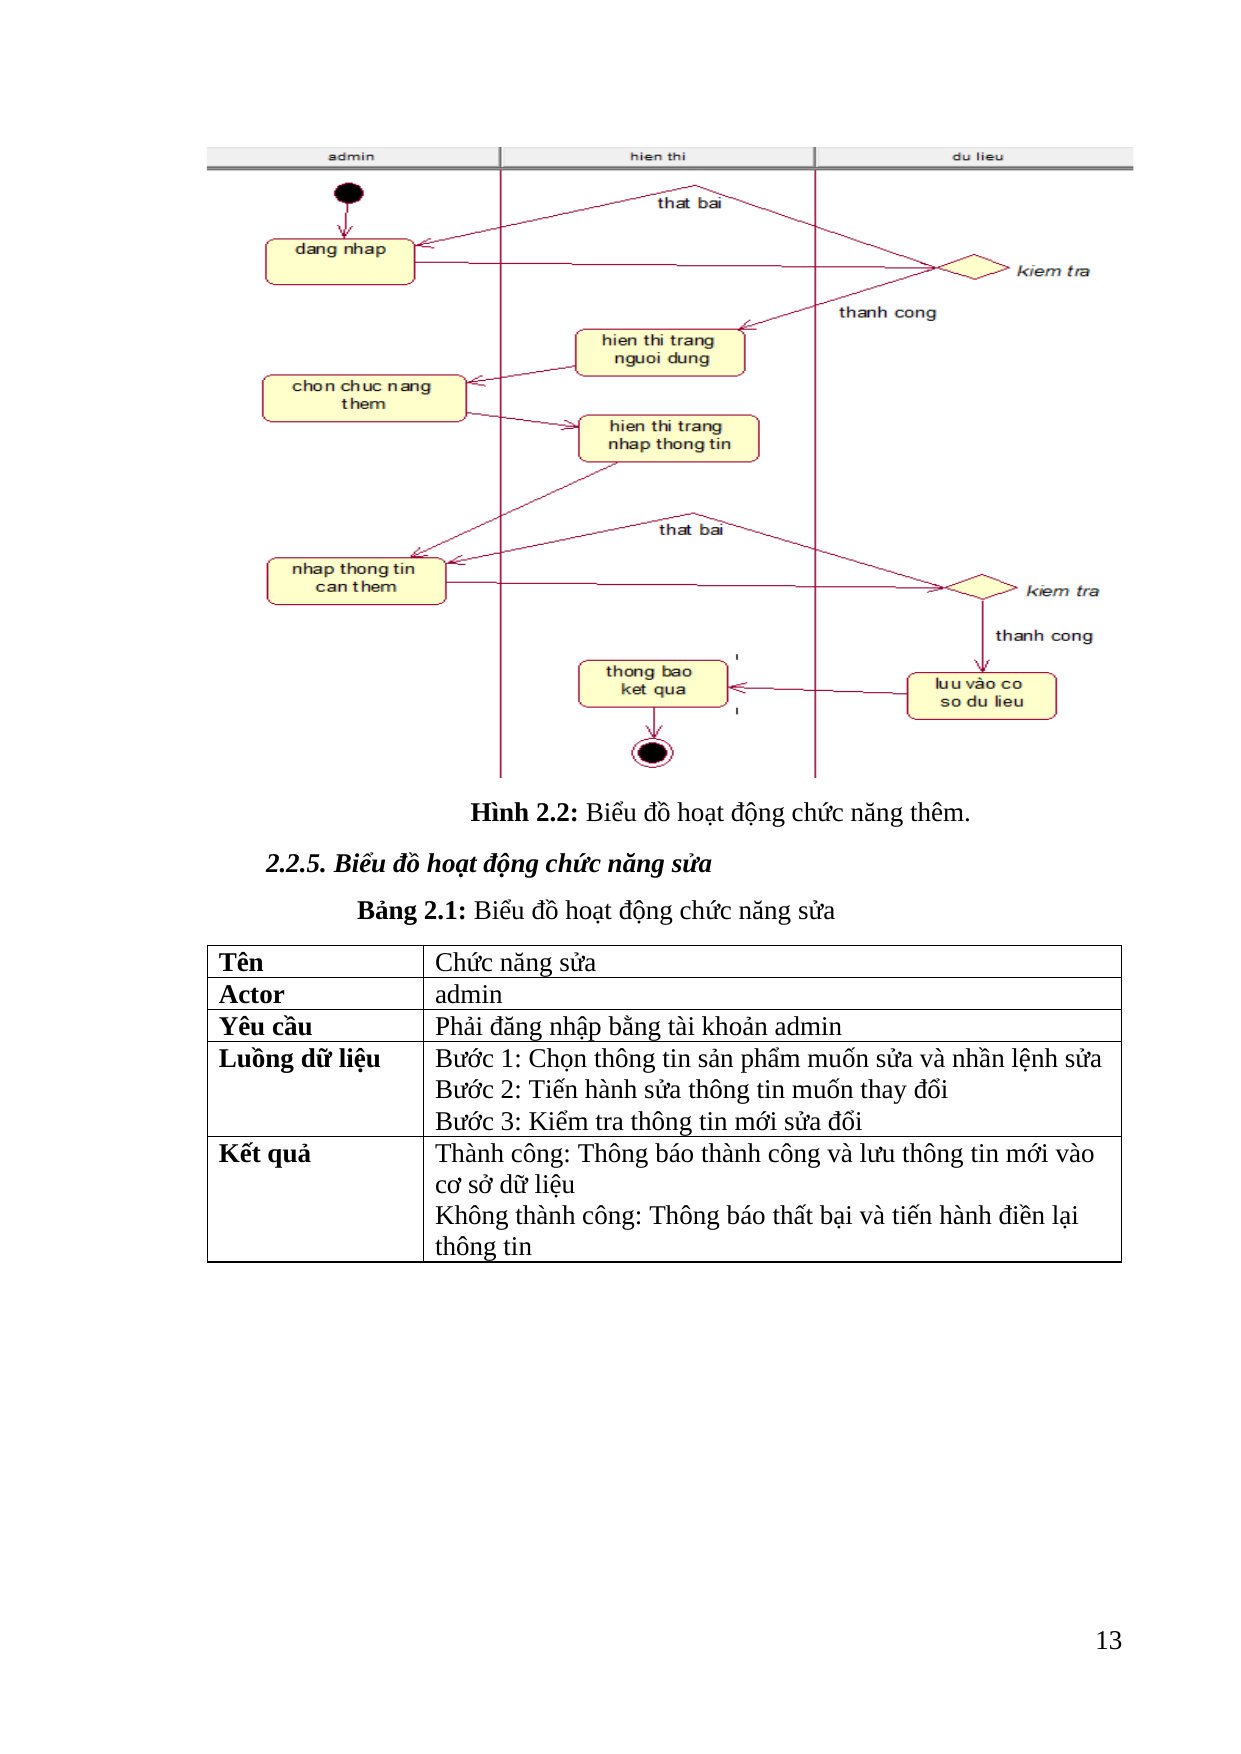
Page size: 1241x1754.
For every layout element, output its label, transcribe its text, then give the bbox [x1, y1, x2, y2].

text Biểu đồ hoạt động chức năng thêm. [319, 796, 1122, 828]
text Biểu đồ hoạt động chức năng sửa [357, 894, 1122, 926]
table_header Chức năng sửa [424, 946, 1121, 977]
text Biểu đồ hoạt động chức năng sửa [266, 847, 1122, 878]
table_cell Luồng dữ liệu [208, 1042, 423, 1136]
table_cell Phải đăng nhập bằng tài khoản admin [424, 1010, 1121, 1041]
table_cell Thành công: Thông báo thành công và lưu thông tin mới vào cơ sở dữ liệu Không thành công: Thông báo thất bại và tiến hành điền lại thông tin [424, 1137, 1121, 1261]
table_header Tên [208, 946, 423, 977]
table_cell Kết quả [208, 1137, 423, 1261]
table_cell Bước 1: Chọn thông tin sản phẩm muốn sửa và nhần lệnh sửa Bước 2: Tiến hành sửa thông tin muốn thay đổi Bước 3: Kiểm tra thông tin mới sửa đổi [424, 1042, 1121, 1136]
table_cell admin [424, 978, 1121, 1009]
table_cell Actor [208, 978, 423, 1009]
table_cell Yêu cầu [208, 1010, 423, 1041]
picture [206, 147, 1134, 778]
